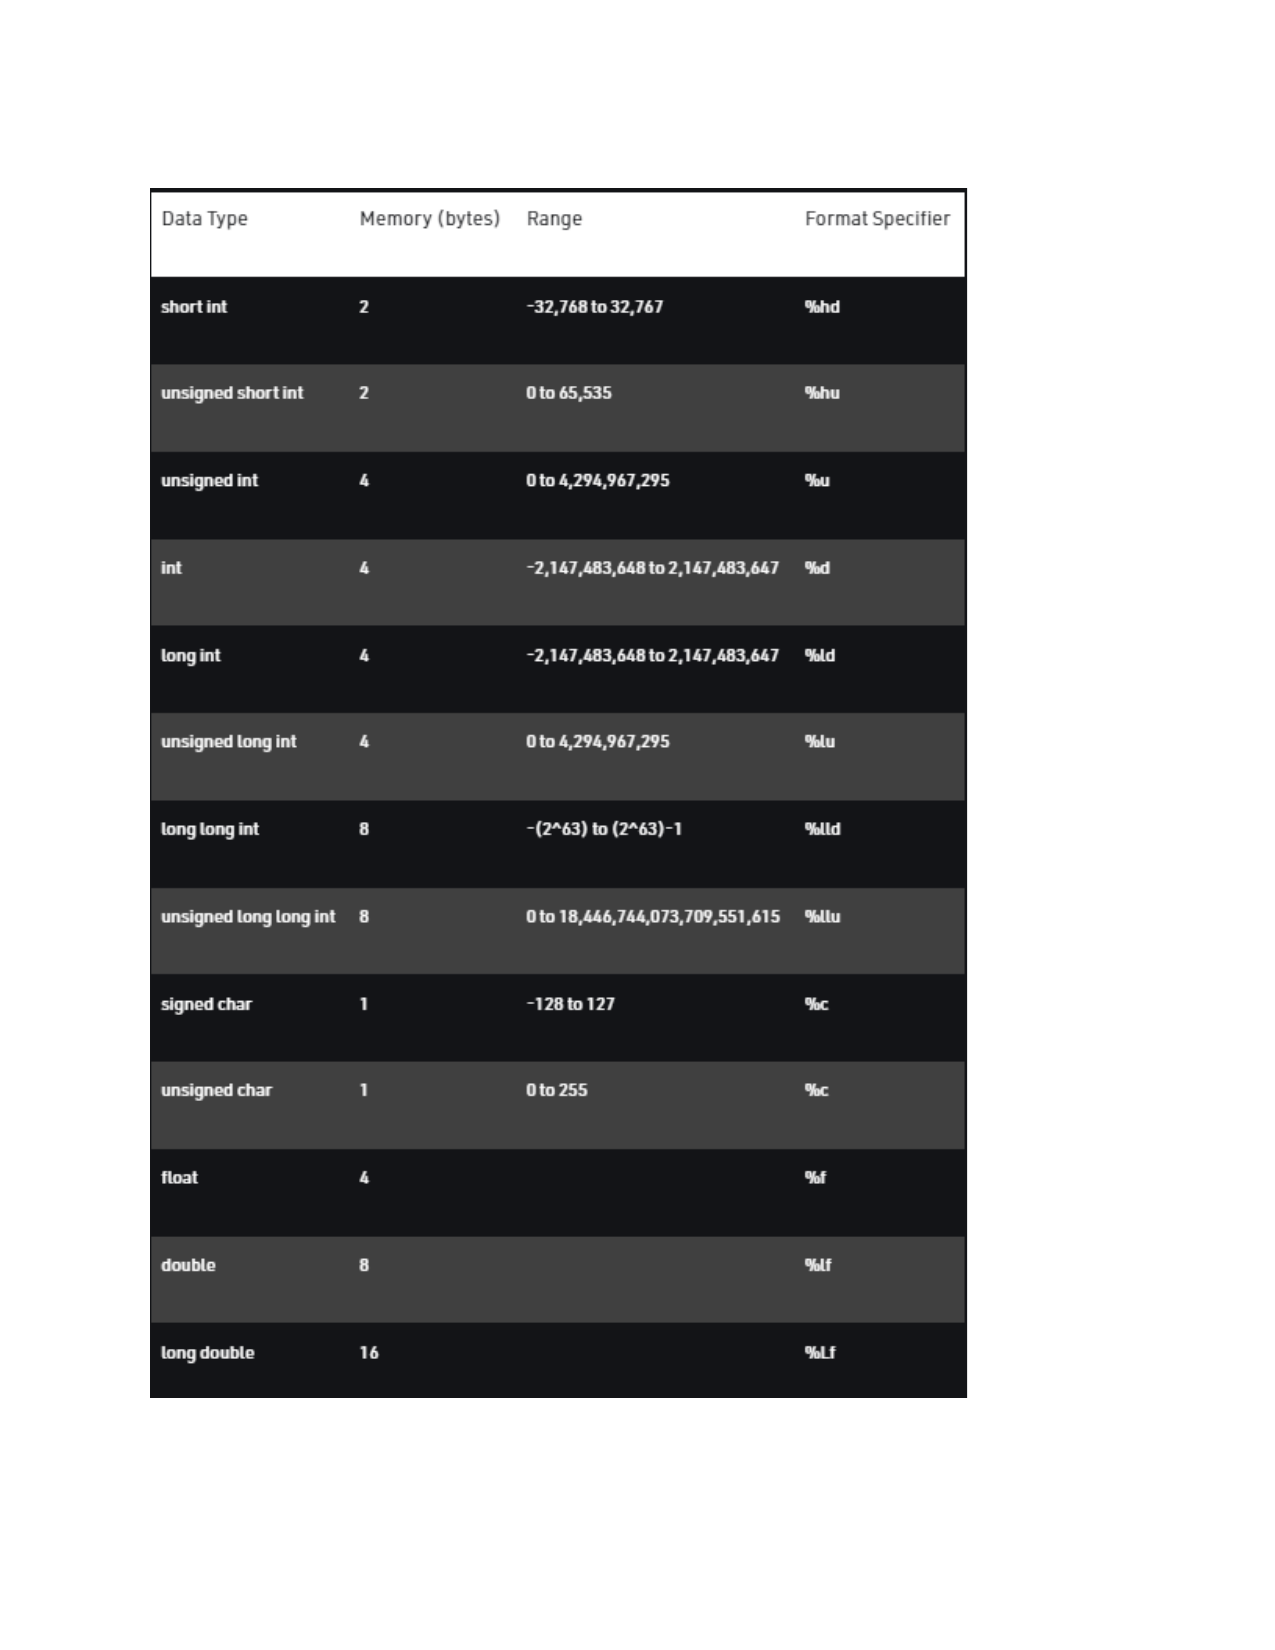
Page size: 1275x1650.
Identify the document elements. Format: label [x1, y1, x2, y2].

picture [150, 188, 968, 1398]
